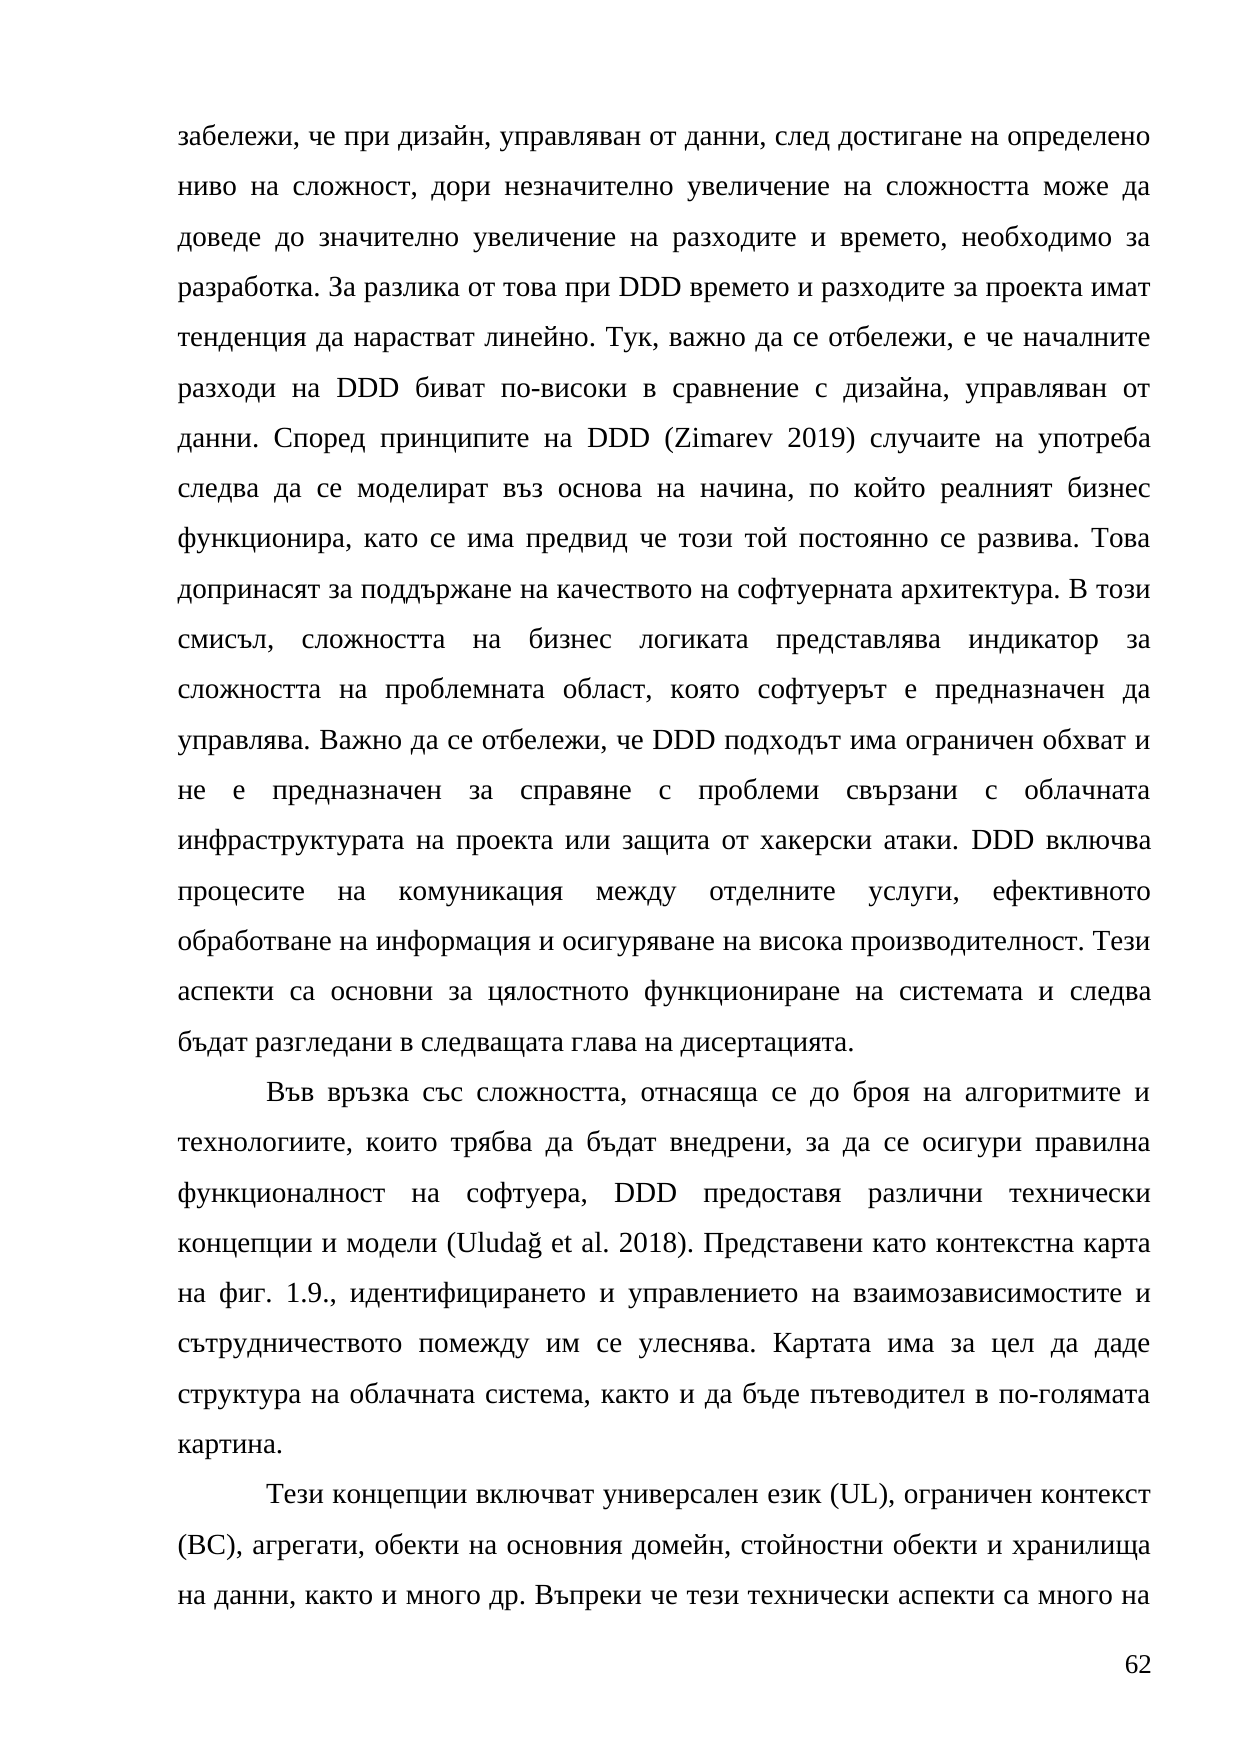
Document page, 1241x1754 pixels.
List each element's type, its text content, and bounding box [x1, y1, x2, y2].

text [177, 118, 1152, 1057]
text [177, 1477, 1152, 1611]
text Във връзка със сложността, отнасяща се до броя на алгоритмите и технологиите, които трябва да бъдат внедрени, за да се осигури правилна функционалност на софтуера, DDD предоставя различни технически концепции и модели (Uludağ et al. 2018). Представени като контекстна карта на фиг. 1.9., идентифицирането и управлението на взаимозависимостите и сътрудничеството помежду им се улеснява. Картата има за цел да даде структура на облачната система, както и да бъде пътеводител в по-голямата картина. [177, 1074, 1152, 1460]
